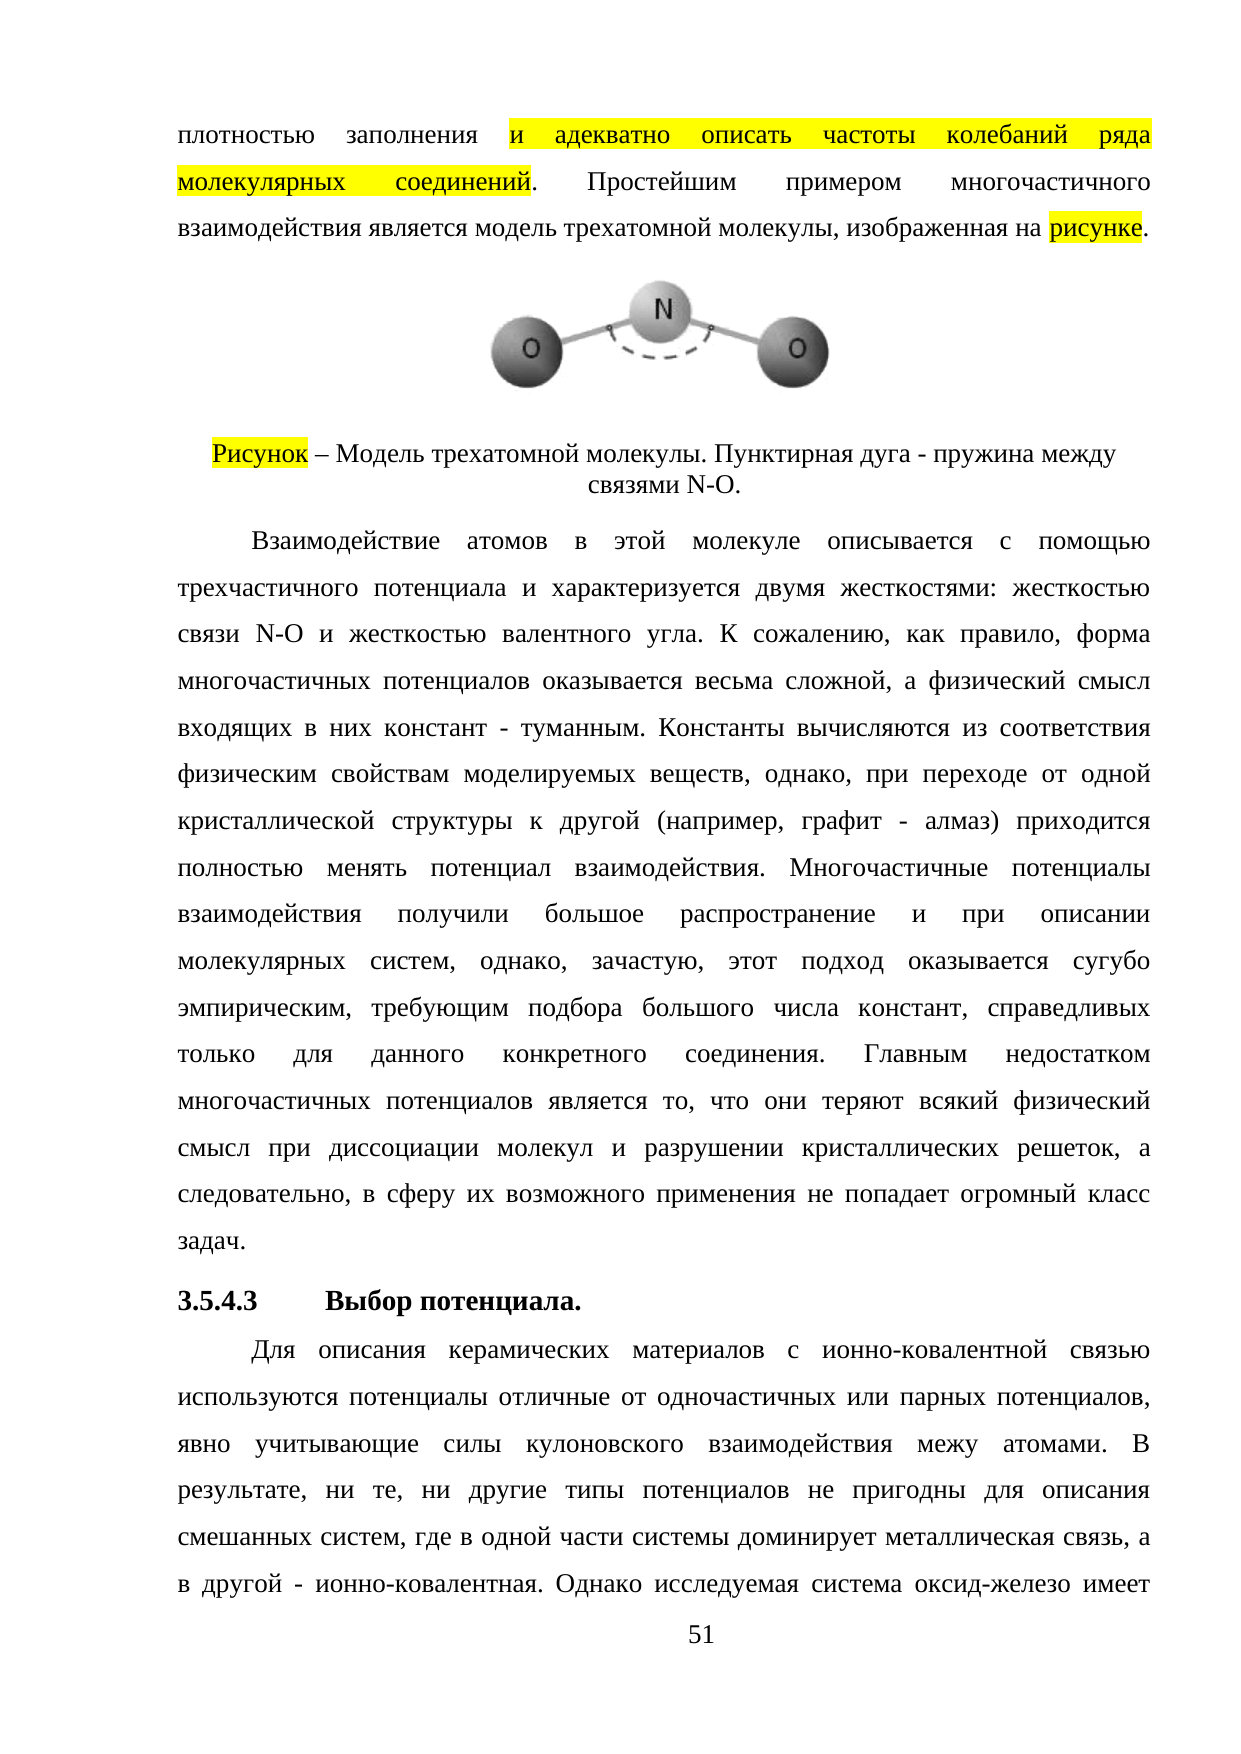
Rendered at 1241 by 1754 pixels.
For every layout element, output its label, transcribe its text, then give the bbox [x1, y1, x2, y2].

picture [272, 258, 1057, 412]
text Рисунок – Модель трехатомной молекулы. Пунктирная дуга - пружина между связями N-O. [177, 437, 1152, 499]
text Взаимодействие атомов в этой молекуле описывается с помощью трехчастичного потенциала и характеризуется двумя жесткостями: жесткостью связи N-O и жесткостью валентного угла. К сожалению, как правило, форма многочастичных потенциалов оказывается весьма сложной, а физический смысл входящих в них констант - туманным. Константы вычисляются из соответствия физическим свойствам моделируемых веществ, однако, при переходе от одной кристаллической структуры к другой (например, графит - алмаз) приходится полностью менять потенциал взаимодействия. Многочастичные потенциалы взаимодействия получили большое распространение и при описании молекулярных систем, однако, зачастую, этот подход оказывается сугубо эмпирическим, требующим подбора большого числа констант, справедливых только для данного конкретного соединения. Главным недостатком многочастичных потенциалов является то, что они теряют всякий физический смысл при диссоциации молекул и разрушении кристаллических решеток, а следовательно, в сферу их возможного применения не попадает огромный класс задач. [177, 524, 1152, 1255]
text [177, 118, 1152, 243]
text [177, 1334, 1152, 1598]
subtitle Выбор потенциала. [177, 1283, 1152, 1317]
